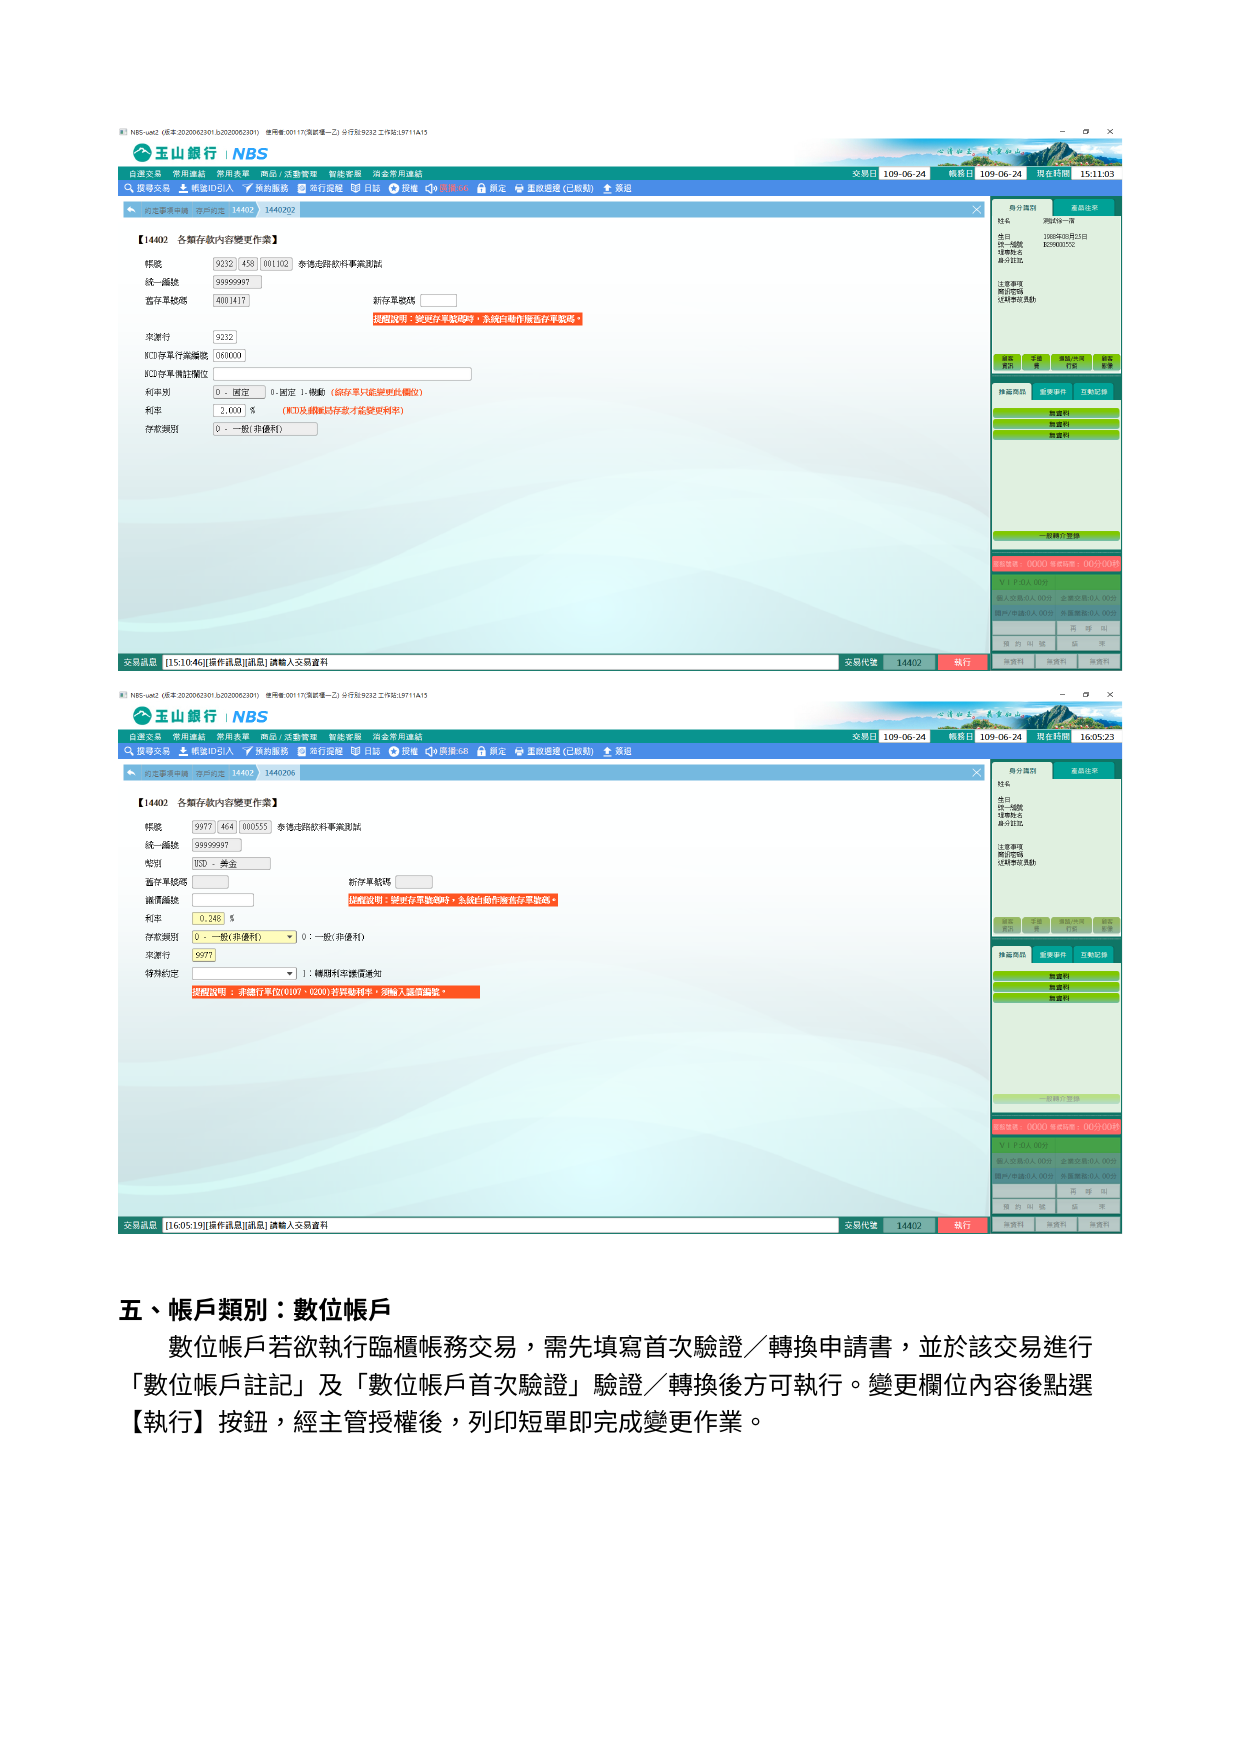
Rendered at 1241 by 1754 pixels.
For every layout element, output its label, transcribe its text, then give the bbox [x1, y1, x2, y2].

text 數位帳戶若欲執行臨櫃帳務交易，需先填寫首次驗證／轉換申請書，並於該交易進行「數位帳戶註記」及「數位帳戶首次驗證」驗證／轉換後方可執行。變更欄位內容後點選【執行】按鈕，經主管授權後，列印短單即完成變更作業。 [118, 1327, 1122, 1439]
picture [118, 689, 1123, 1234]
picture [118, 127, 1123, 671]
text 五、帳戶類別：數位帳戶 [118, 1289, 1122, 1327]
